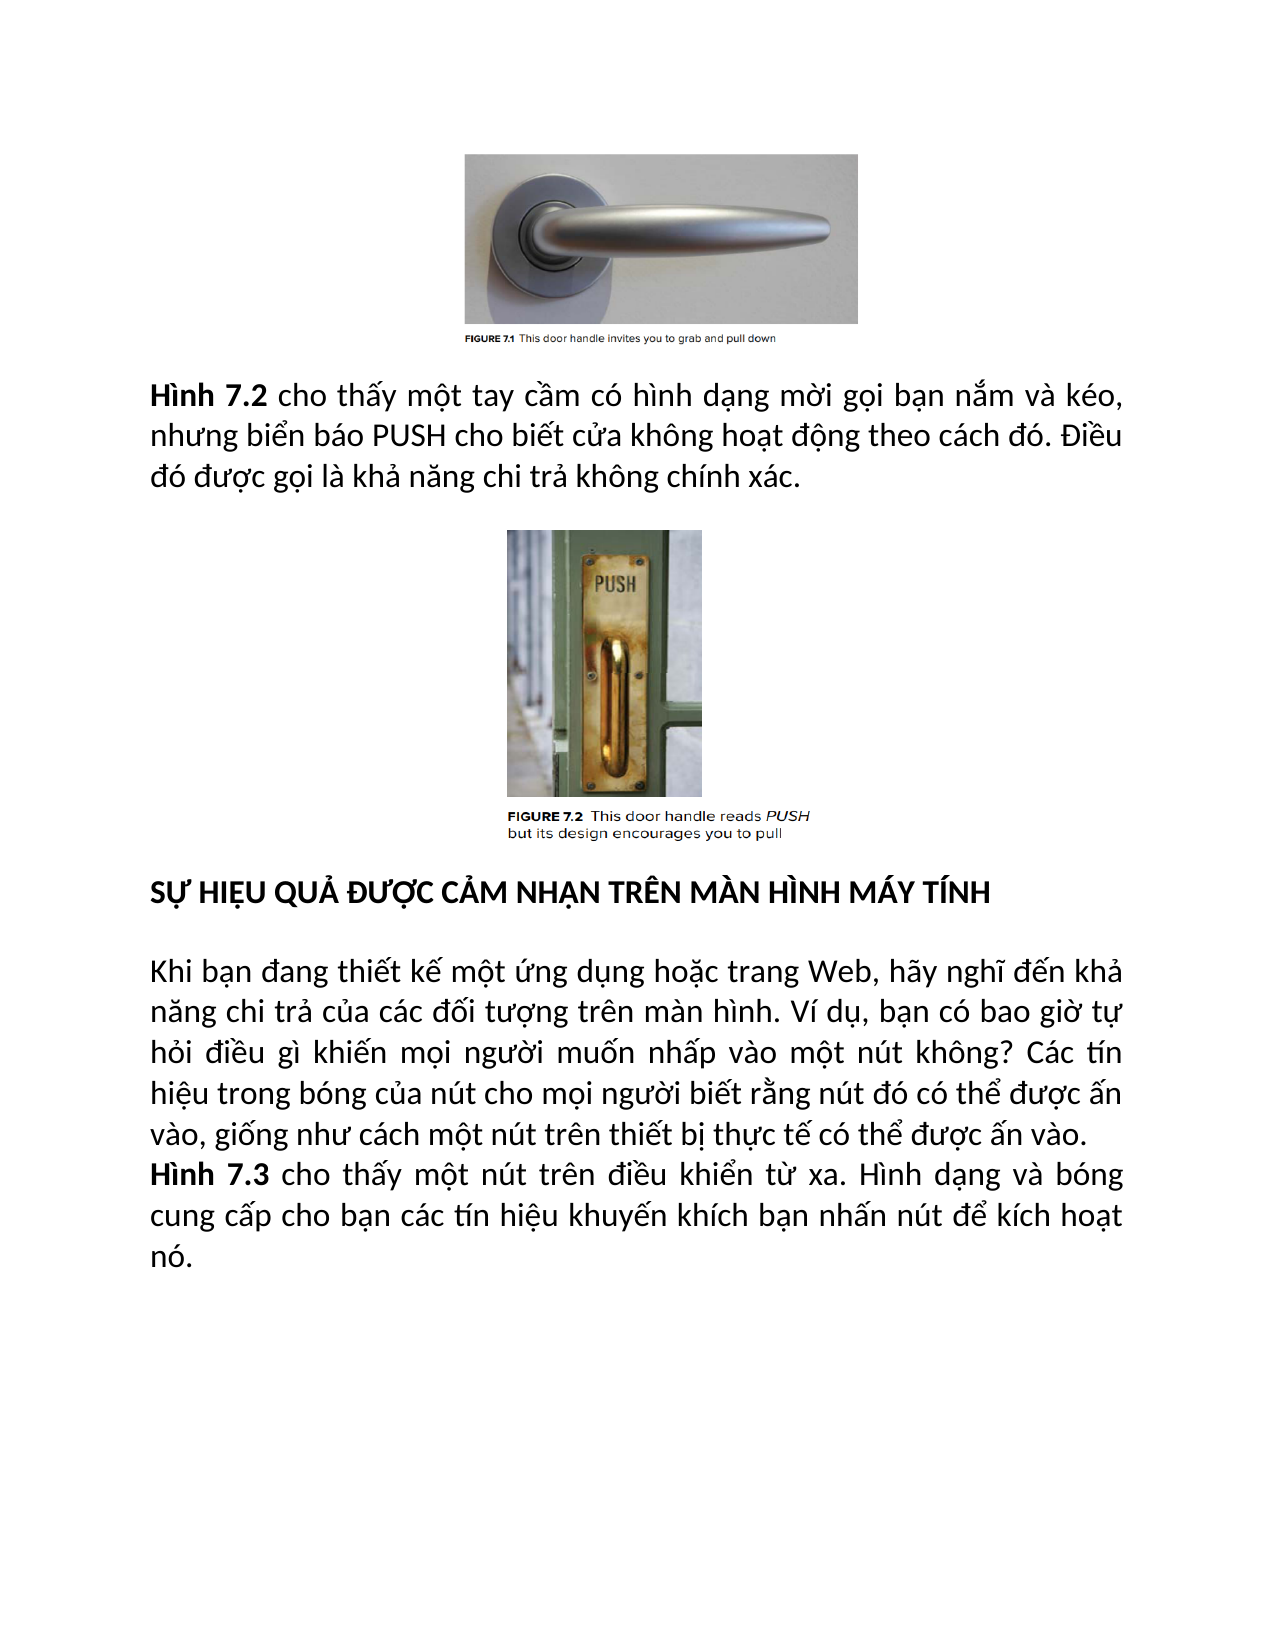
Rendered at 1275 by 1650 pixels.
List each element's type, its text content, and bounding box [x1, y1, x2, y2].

text Hình 7.3 cho thấy một nút trên điều khiển từ xa. Hình dạng và bóng cung cấp cho bạn các tín hiệu khuyến khích bạn nhấn nút để kích hoạt nó. [150, 1153, 1125, 1276]
text SỰ HIỆU QUẢ ĐƯỢC CẢM NHẬN TRÊN MÀN HÌNH MÁY TÍNH [150, 871, 1125, 911]
picture [460, 150, 859, 345]
picture [506, 524, 813, 842]
text Khi bạn đang thiết kế một ứng dụng hoặc trang Web, hãy nghĩ đến khả năng chi trả của các đối tượng trên màn hình. Ví dụ, bạn có bao giờ tự hỏi điều gì khiến mọi người muốn nhấp vào một nút không? Các tín hiệu trong bóng của nút cho mọi người biết rằng nút đó có thể được ấn vào, giống như cách một nút trên thiết bị thực tế có thể được ấn vào. [150, 950, 1125, 1153]
text Hình 7.2 cho thấy một tay cầm có hình dạng mời gọi bạn nắm và kéo, nhưng biển báo PUSH cho biết cửa không hoạt động theo cách đó. Điều đó được gọi là khả năng chi trả không chính xác. [150, 373, 1125, 496]
